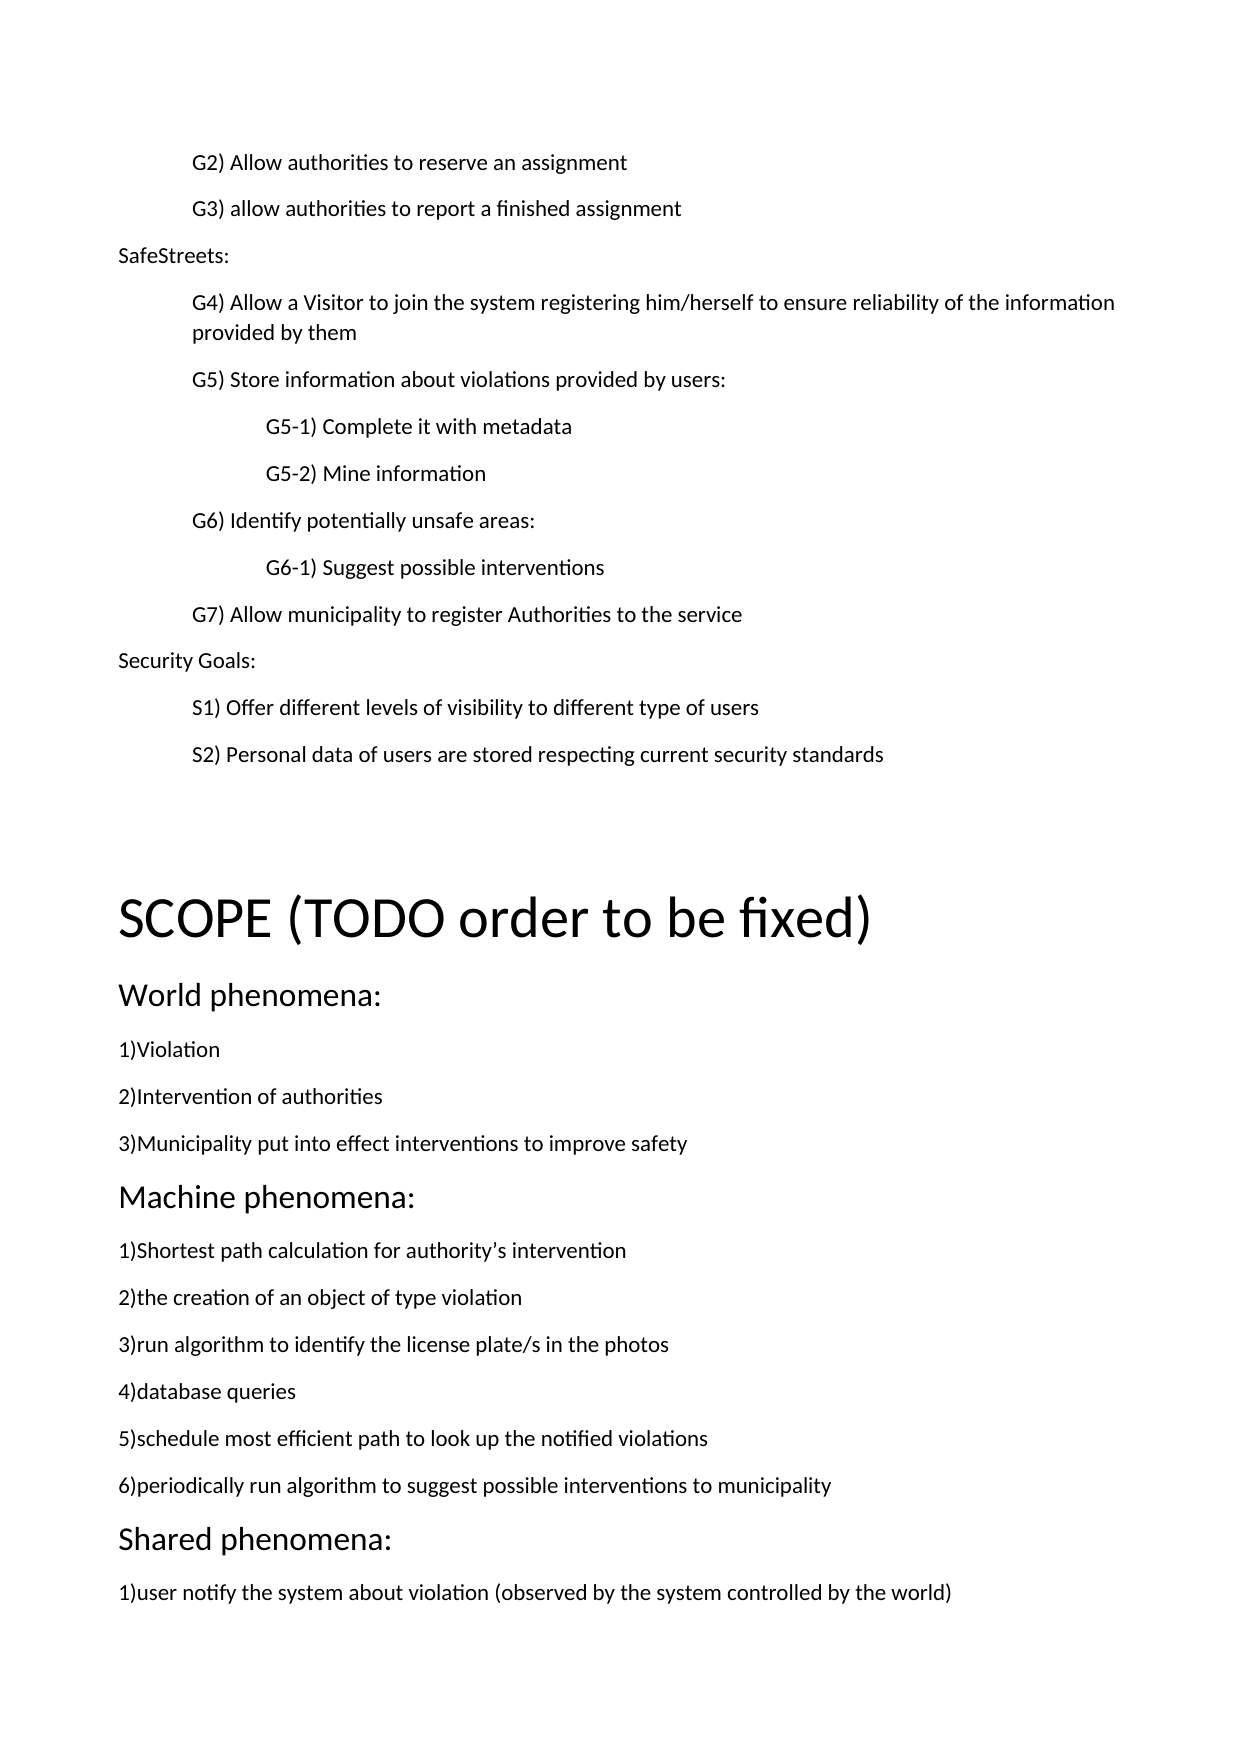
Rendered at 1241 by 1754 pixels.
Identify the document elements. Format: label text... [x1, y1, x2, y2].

text G6-1) Suggest possible interventions [118, 553, 1122, 581]
text G3) allow authorities to report a finished assignment [118, 194, 1122, 222]
text S1) Offer different levels of visibility to different type of users [118, 693, 1122, 721]
text Security Goals: [118, 647, 1122, 674]
text 5)schedule most efficient path to look up the notified violations [118, 1424, 1122, 1452]
text G5) Store information about violations provided by users: [118, 365, 1122, 393]
text 3)run algorithm to identify the license plate/s in the photos [118, 1330, 1122, 1358]
text 6)periodically run algorithm to suggest possible interventions to municipality [118, 1471, 1122, 1499]
text World phenomena: [118, 974, 1122, 1015]
text G6) Identify potentially unsafe areas: [118, 506, 1122, 534]
text G4) Allow a Visitor to join the system registering him/herself to ensure reliability of the information provided by them [118, 288, 1122, 346]
text 4)database queries [118, 1377, 1122, 1405]
text 1)Shortest path calculation for authority’s intervention [118, 1236, 1122, 1264]
text Shared phenomena: [118, 1518, 1122, 1558]
text 1)Violation [118, 1035, 1122, 1063]
text G2) Allow authorities to reserve an assignment [118, 148, 1122, 176]
text S2) Personal data of users are stored respecting current security standards [118, 740, 1122, 768]
text G5-2) Mine information [118, 459, 1122, 487]
text 2)the creation of an object of type violation [118, 1283, 1122, 1311]
text SafeStreets: [118, 241, 1122, 269]
text G5-1) Complete it with metadata [118, 412, 1122, 440]
text 3)Municipality put into effect interventions to improve safety [118, 1129, 1122, 1157]
text G7) Allow municipality to register Authorities to the service [118, 600, 1122, 628]
text SCOPE (TODO order to be fixed) [118, 881, 1122, 952]
text 1)user notify the system about violation (observed by the system controlled by the world) [118, 1578, 1122, 1606]
text 2)Intervention of authorities [118, 1082, 1122, 1110]
text Machine phenomena: [118, 1176, 1122, 1216]
